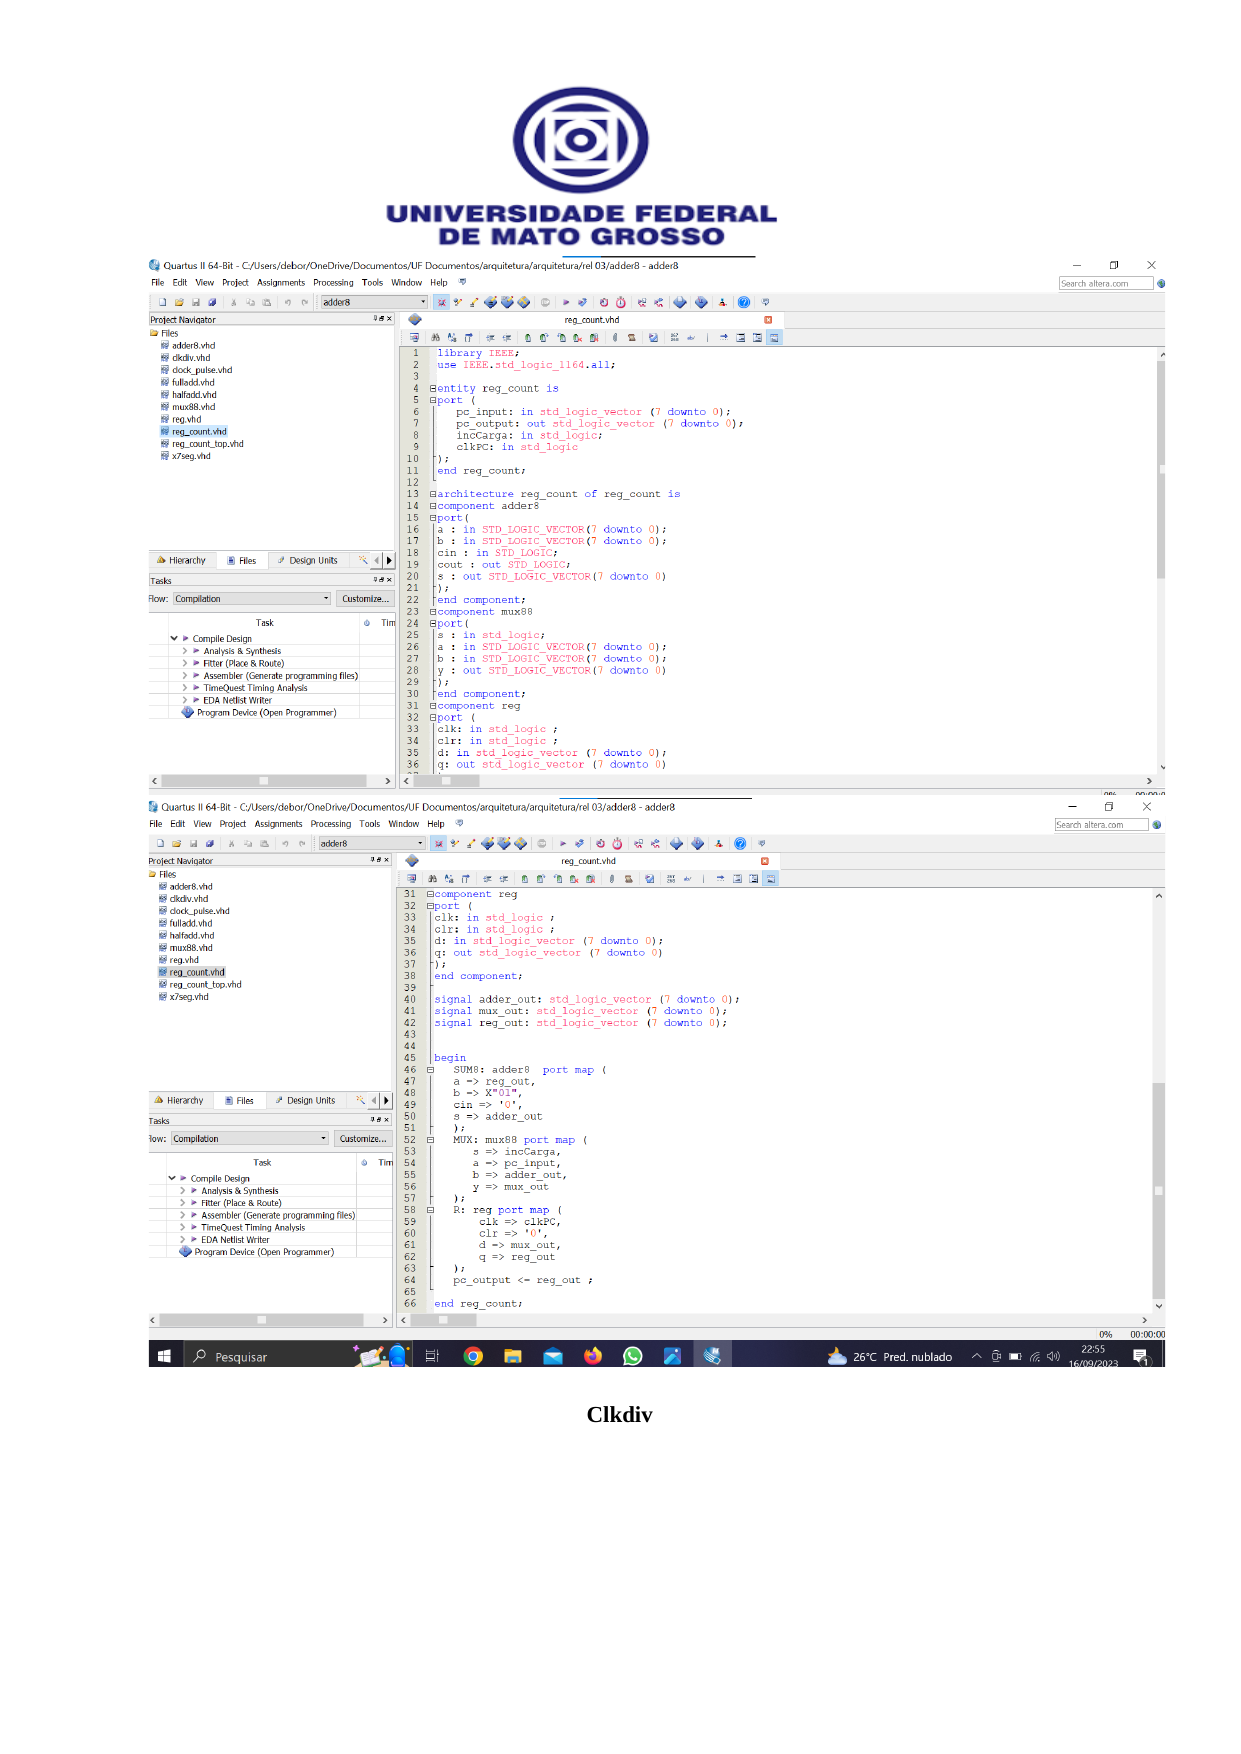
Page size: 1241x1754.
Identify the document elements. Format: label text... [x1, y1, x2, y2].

picture [148, 256, 1166, 795]
picture [362, 75, 802, 253]
text Clkdiv [149, 1401, 1090, 1427]
picture [148, 798, 1166, 1367]
